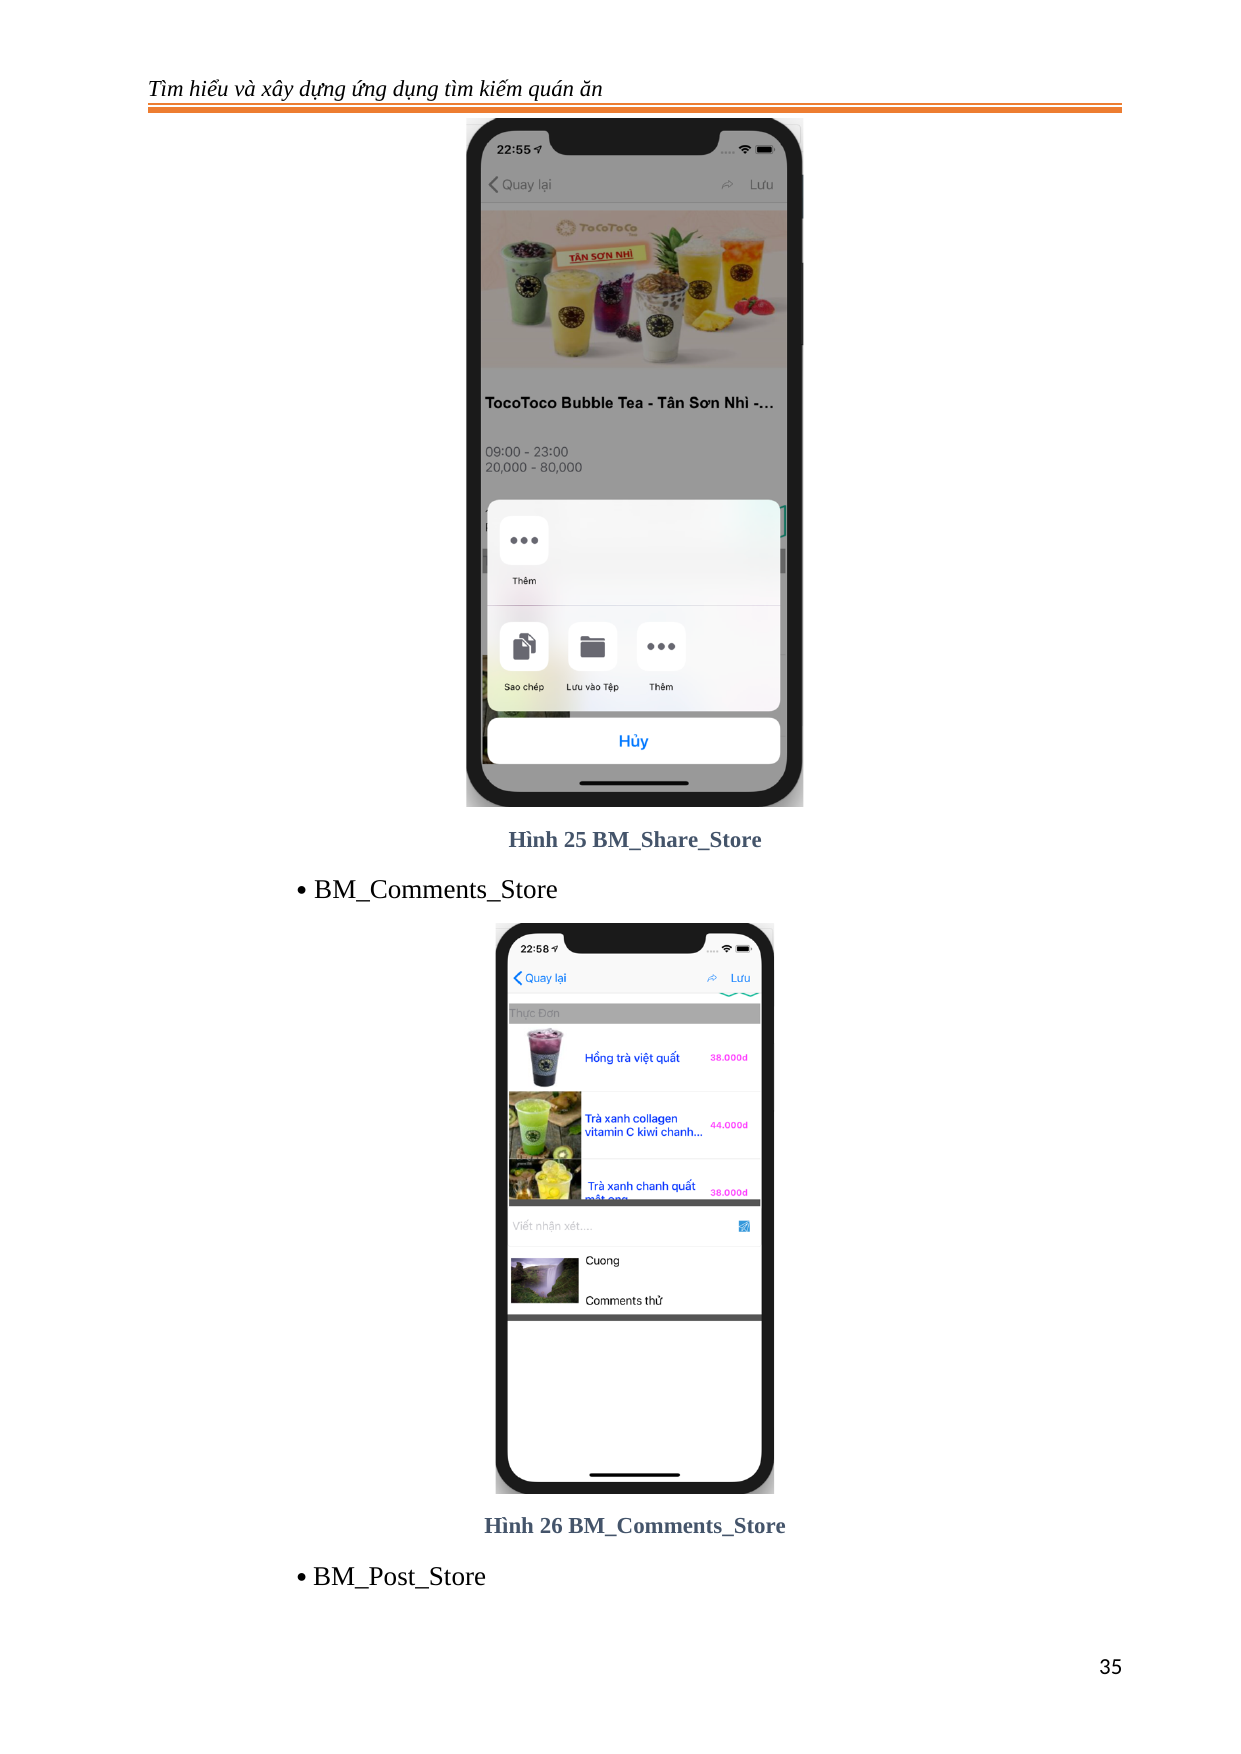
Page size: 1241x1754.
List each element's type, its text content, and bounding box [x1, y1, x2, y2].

text Hình 26 BM_Comments_Store [148, 1513, 1122, 1539]
picture [495, 923, 775, 1494]
text BM_Comments_Store [223, 873, 1122, 904]
text Hình 25 BM_Share_Store [148, 826, 1122, 852]
text BM_Post_Store [223, 1560, 1122, 1591]
picture [466, 118, 804, 807]
